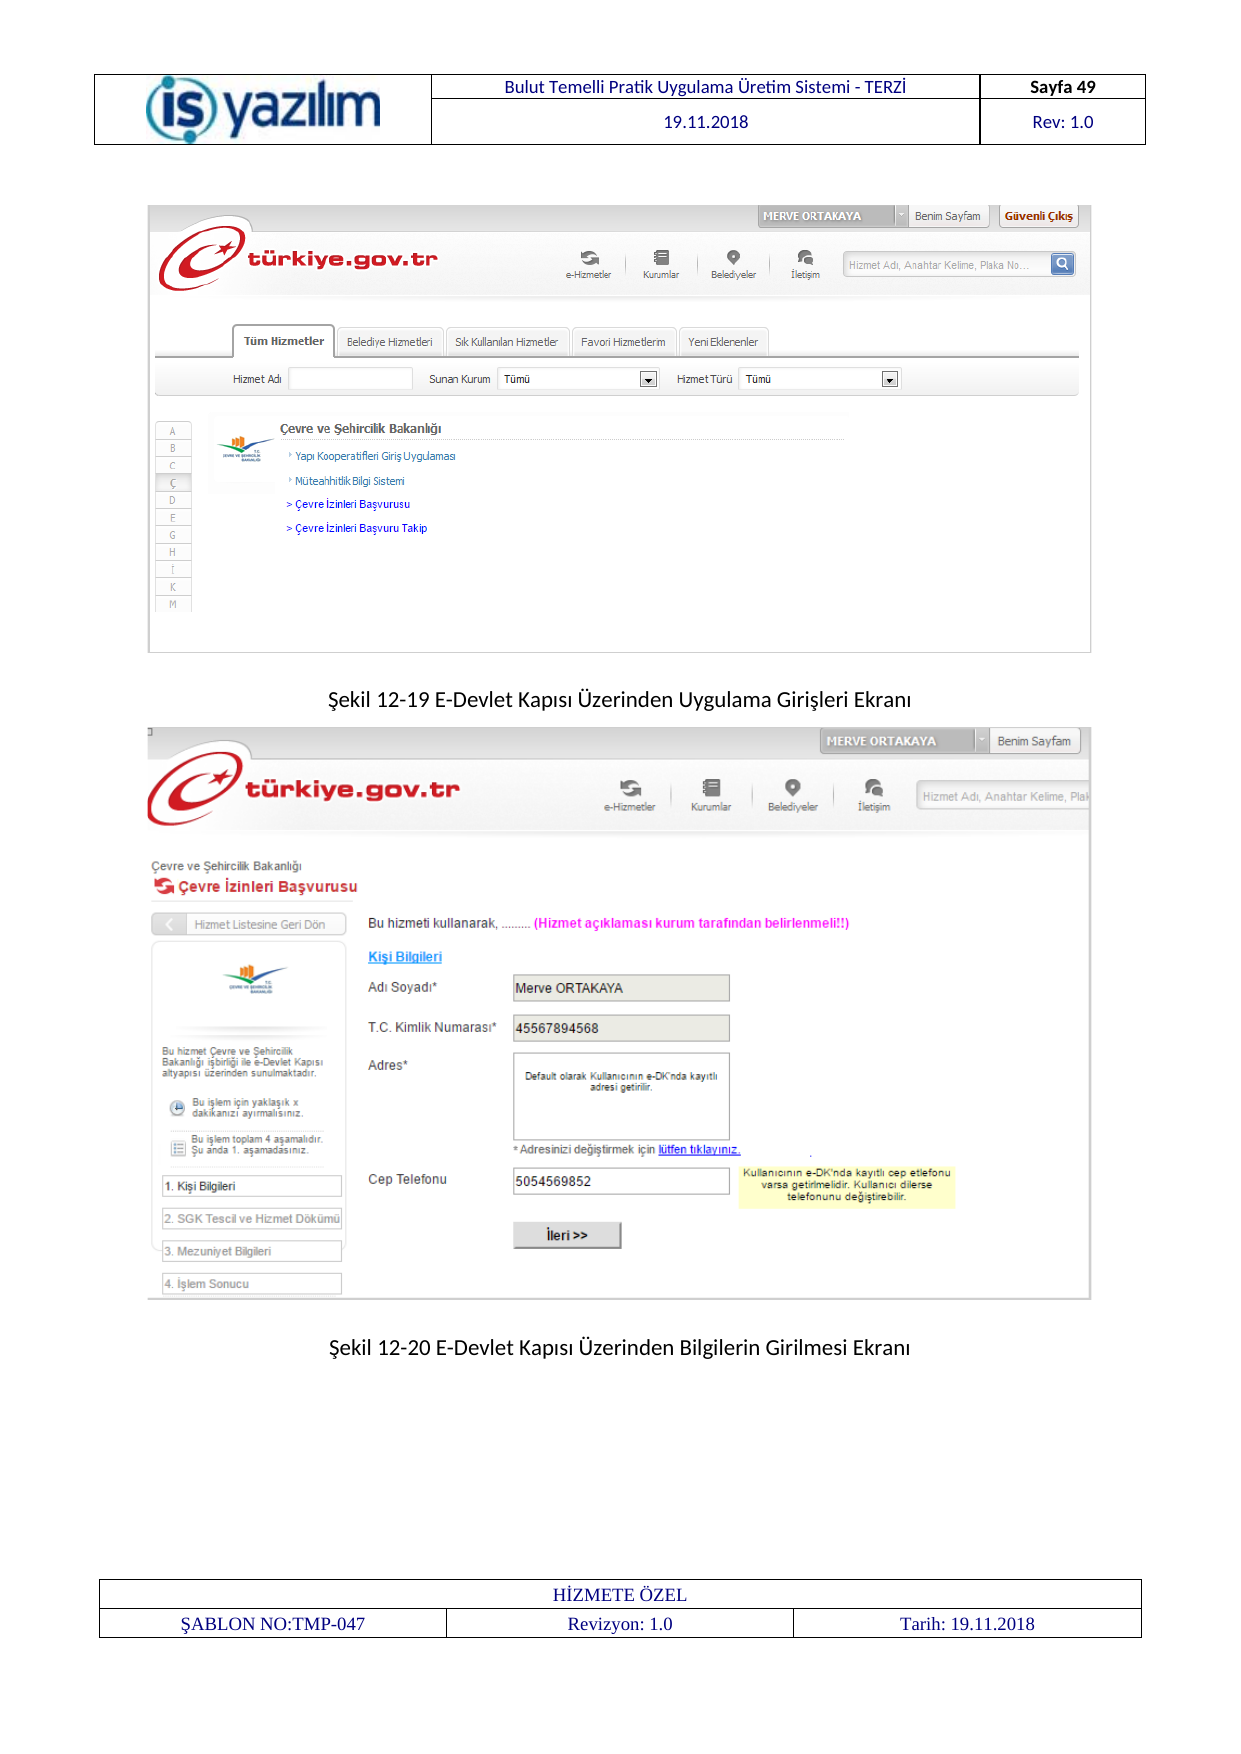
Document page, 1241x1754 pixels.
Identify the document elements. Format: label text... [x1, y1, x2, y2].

picture [147, 727, 1092, 1300]
picture [146, 75, 380, 144]
picture [147, 205, 1092, 653]
